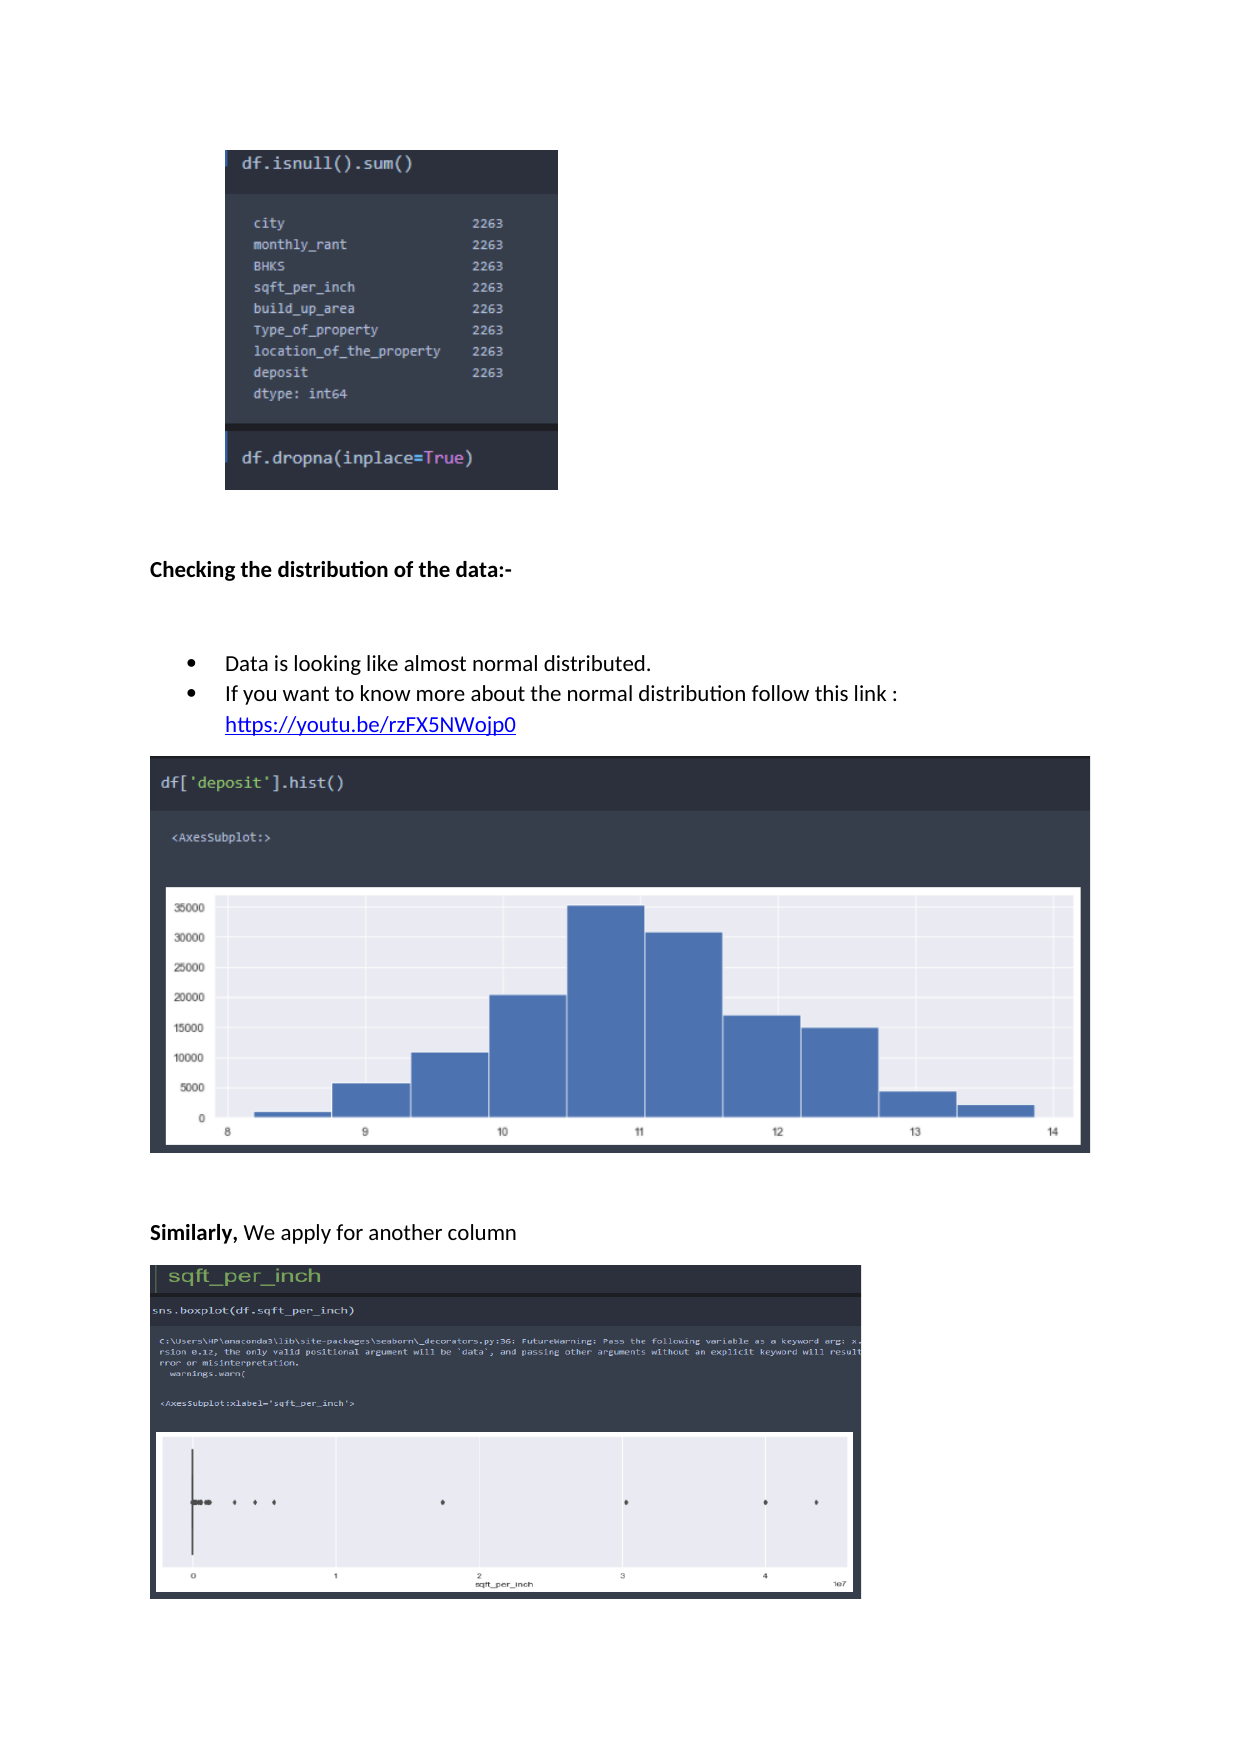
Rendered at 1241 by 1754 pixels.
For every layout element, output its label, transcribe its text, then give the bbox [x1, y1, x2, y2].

picture [225, 150, 558, 490]
picture [150, 1265, 862, 1599]
list https://youtu.be/rzFX5NWojp0 [225, 710, 1090, 738]
list Data is looking like almost normal distributed. [187, 649, 1090, 677]
picture [150, 756, 1091, 1153]
text Similarly, We apply for another column [150, 1218, 1090, 1246]
text Checking the distribution of the data:- [150, 556, 1090, 583]
list If you want to know more about the normal distribution follow this link : [187, 679, 1090, 707]
